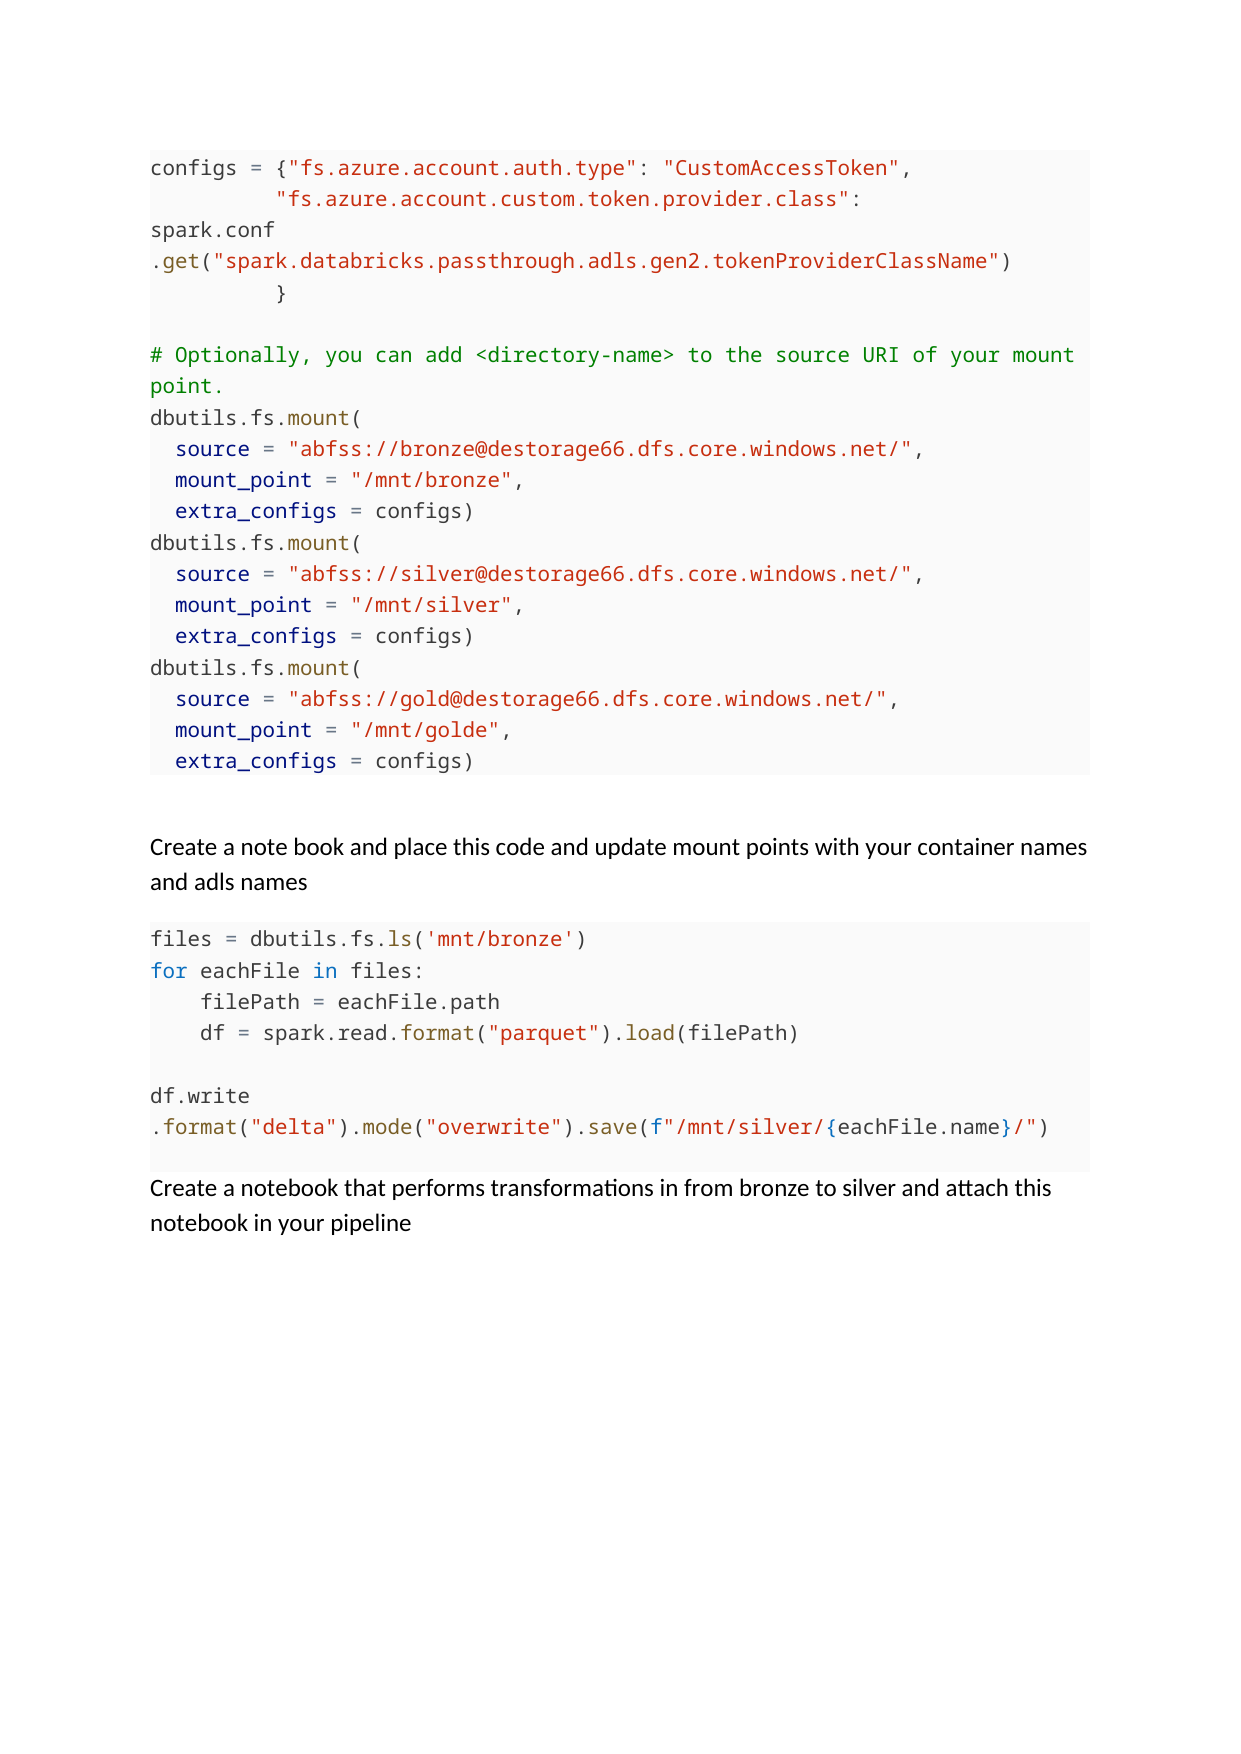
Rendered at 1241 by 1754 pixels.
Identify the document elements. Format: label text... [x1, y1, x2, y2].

text filePath = eachFile.path [150, 984, 1090, 1015]
text mount_point = "/mnt/bronze", [150, 462, 1090, 494]
text source = "abfss://silver@destorage66.dfs.core.windows.net/", [150, 556, 1090, 587]
text configs = {"fs.azure.account.auth.type": "CustomAccessToken", [150, 150, 1090, 181]
text } [150, 275, 1090, 306]
text df = spark.read.format("parquet").load(filePath) [150, 1015, 1090, 1047]
text df.write.format("delta").mode("overwrite").save(f"/mnt/silver/{eachFile.name}/") [150, 1047, 1090, 1140]
text for eachFile in files: [150, 953, 1090, 984]
text source = "abfss://bronze@destorage66.dfs.core.windows.net/", [150, 431, 1090, 462]
text dbutils.fs.mount( [150, 400, 1090, 431]
text # Optionally, you can add <directory-name> to the source URI of your mount point. [150, 337, 1090, 400]
text "fs.azure.account.custom.token.provider.class": spark.conf.get("spark.databricks.passthrough.adls.gen2.tokenProviderClassName") [150, 181, 1090, 275]
text extra_configs = configs) [150, 744, 1090, 775]
text extra_configs = configs) [150, 494, 1090, 525]
text dbutils.fs.mount( [150, 650, 1090, 681]
text mount_point = "/mnt/silver", [150, 587, 1090, 619]
text mount_point = "/mnt/golde", [150, 712, 1090, 744]
text source = "abfss://gold@destorage66.dfs.core.windows.net/", [150, 681, 1090, 712]
text files = dbutils.fs.ls('mnt/bronze') [150, 922, 1090, 953]
text dbutils.fs.mount( [150, 525, 1090, 556]
text extra_configs = configs) [150, 619, 1090, 650]
text Create a note book and place this code and update mount points with your container names and adls names [150, 831, 1090, 896]
text Create a notebook that performs transformations in from bronze to silver and attach this notebook in your pipeline [150, 1172, 1090, 1237]
